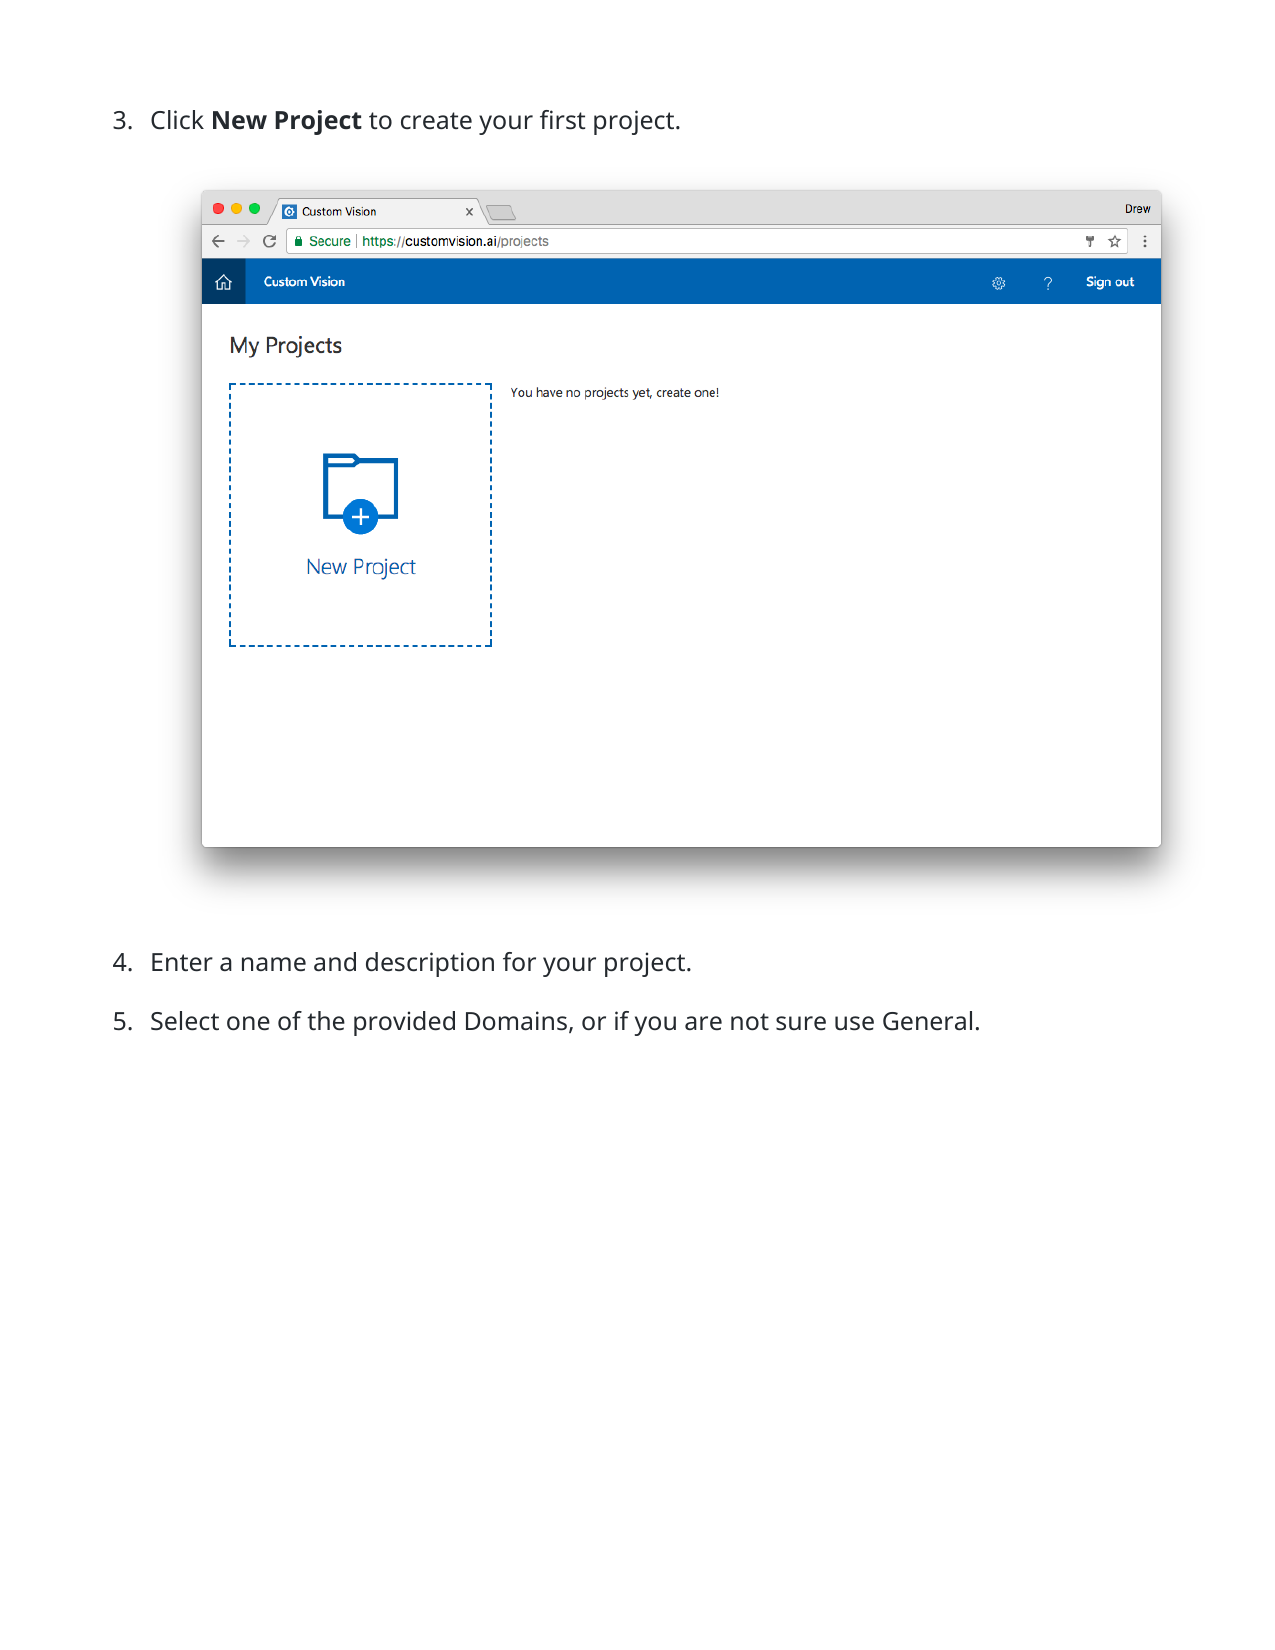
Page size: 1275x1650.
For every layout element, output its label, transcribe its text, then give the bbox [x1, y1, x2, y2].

picture [150, 162, 1212, 920]
list Enter a name and description for your project. [112, 944, 1200, 978]
list Select one of the provided Domains, or if you are not sure use General. [112, 1003, 1200, 1037]
list Click New Project to create your first project. [112, 103, 1200, 137]
